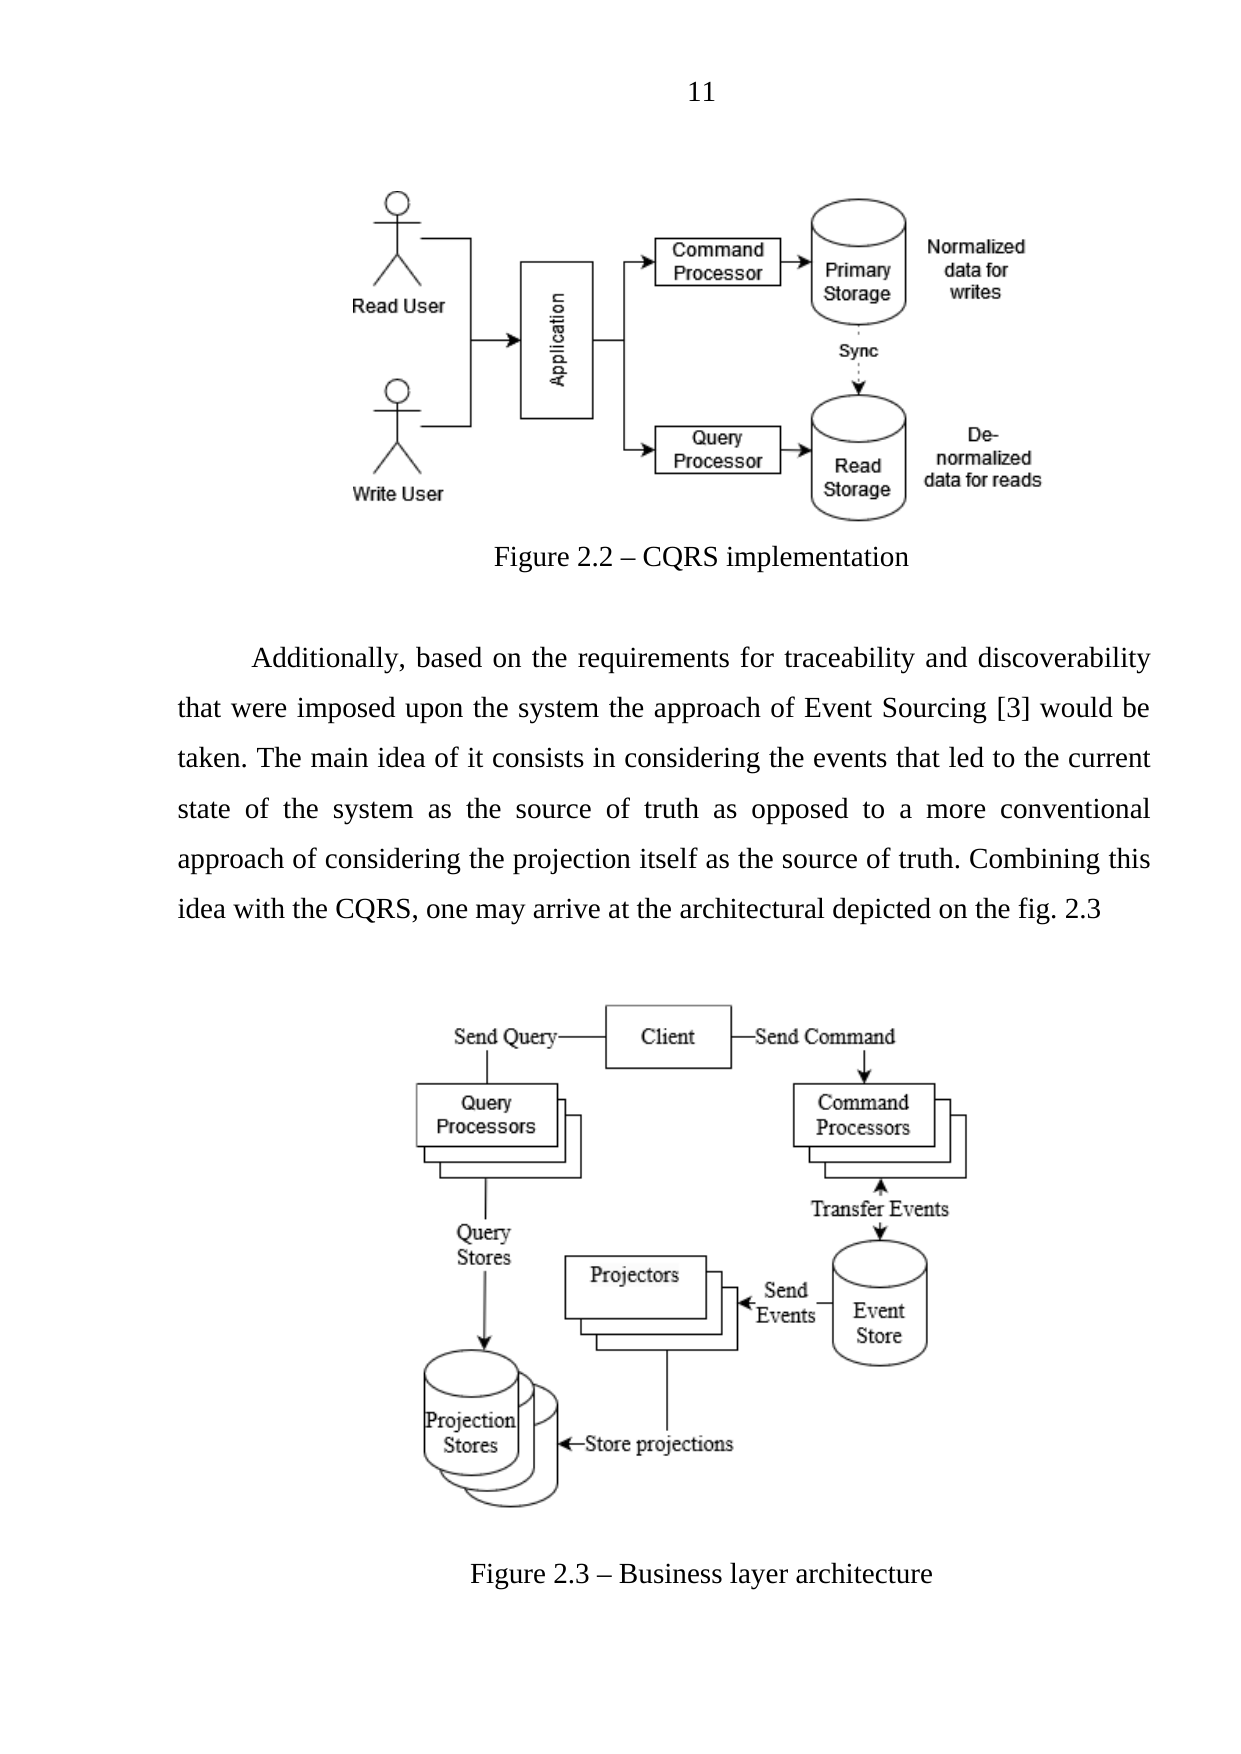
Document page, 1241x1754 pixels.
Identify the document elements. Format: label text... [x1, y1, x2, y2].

picture [353, 191, 1049, 523]
text Figure 2.2 – CQRS implementation [177, 539, 1152, 573]
text Figure 2.3 – Business layer architecture [177, 1556, 1152, 1589]
text Additionally, based on the requirements for traceability and discoverability that were imposed upon the system the approach of Event Sourcing [3] would be taken. The main idea of it consists in considering the events that led to the current state of the system as the source of truth as opposed to a more conventional approach of considering the projection itself as the source of truth. Combining this idea with the CQRS, one may arrive at the architectural depicted on the fig. 2.3 [177, 640, 1152, 925]
picture [388, 992, 1014, 1539]
